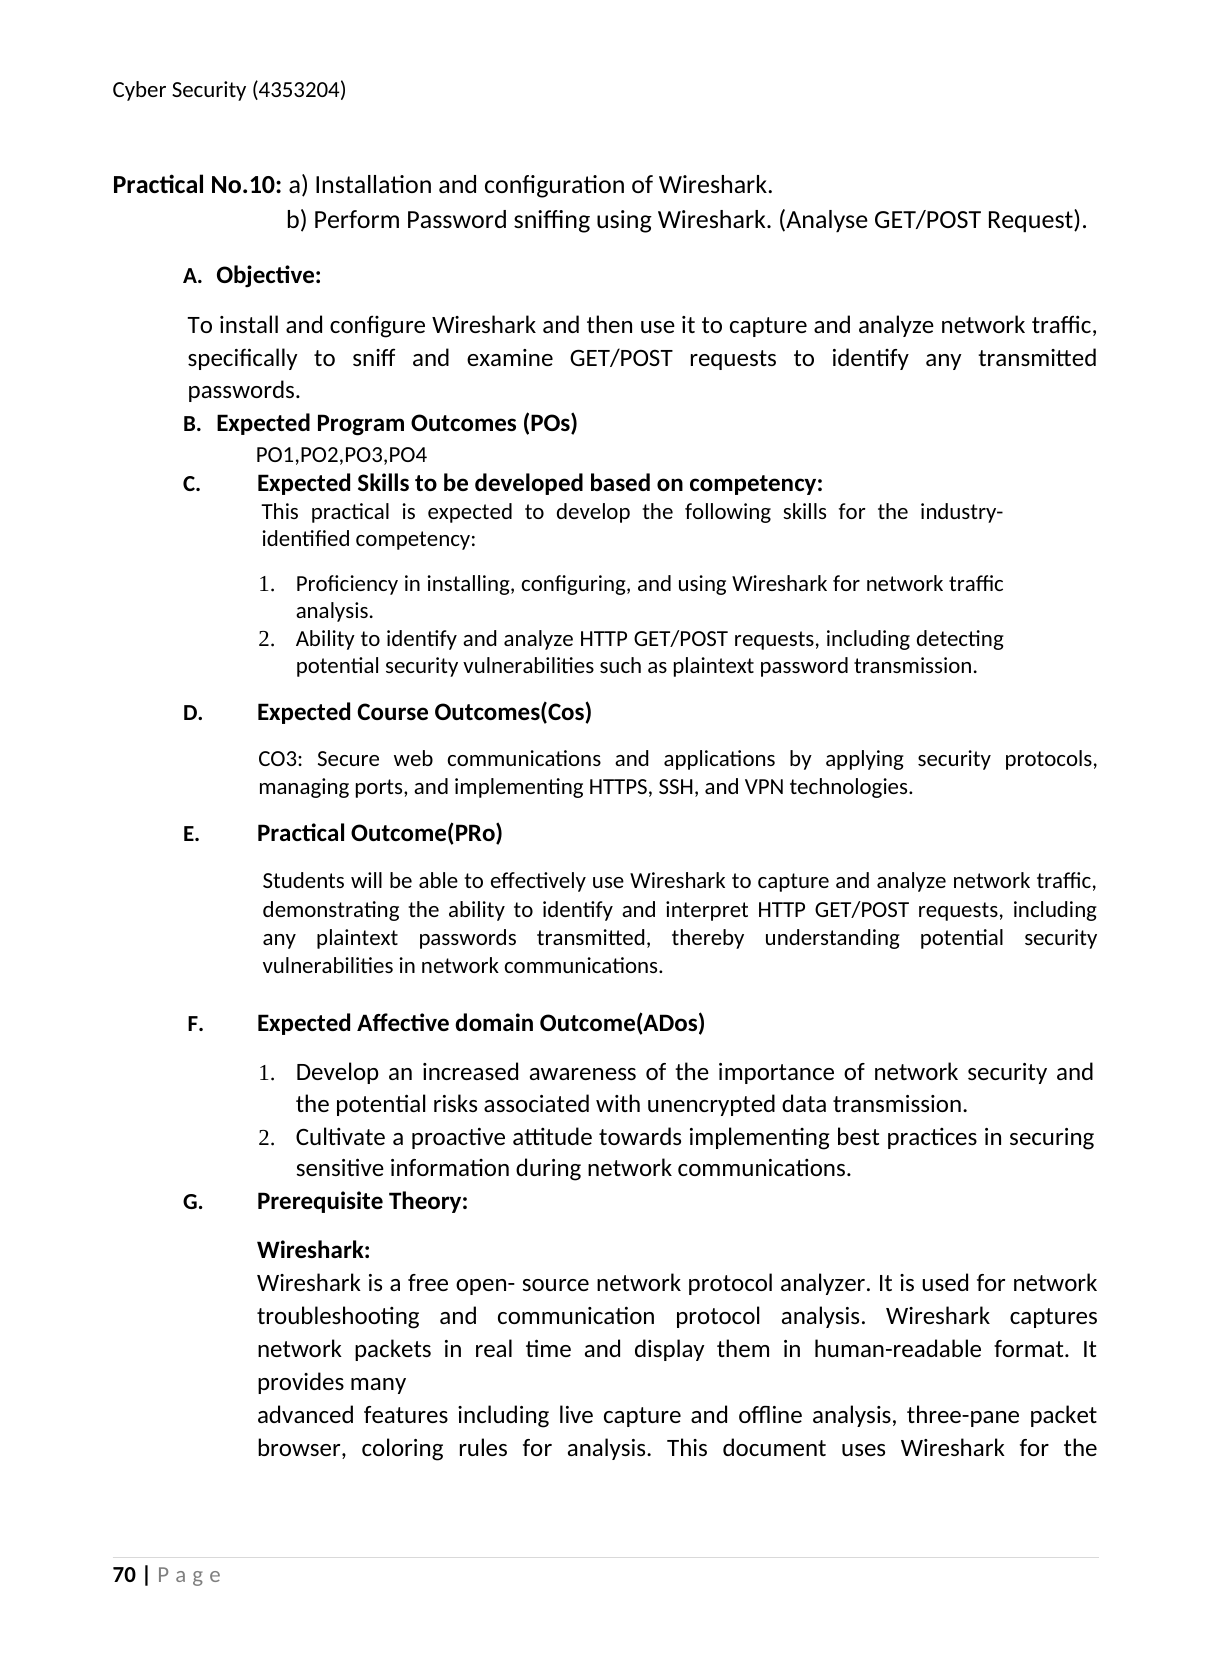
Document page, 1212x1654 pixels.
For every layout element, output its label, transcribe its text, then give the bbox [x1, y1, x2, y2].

text Practical No.10: a) Installation and configuration of Wireshark. [112, 169, 1099, 200]
list Expected Program Outcomes (POs) [183, 407, 1099, 438]
list Ability to identify and analyze HTTP GET/POST requests, including detecting potential security vulnerabilities such as plaintext password transmission. [258, 624, 1005, 679]
text This practical is expected to develop the following skills for the industry-identified competency: [261, 498, 1005, 553]
list Proficiency in installing, configuring, and using Wireshark for network traffic analysis. [258, 569, 1005, 624]
list Prerequisite Theory: [183, 1185, 1099, 1215]
list Expected Skills to be developed based on competency: [183, 468, 1067, 498]
list Develop an increased awareness of the importance of network security and the potential risks associated with unencrypted data transmission. [258, 1056, 1096, 1118]
text b) Perform Password sniffing using Wireshark. (Analyse GET/POST Request). [262, 203, 1099, 235]
list Cultivate a proactive attitude towards implementing best practices in securing sensitive information during network communications. [258, 1121, 1096, 1183]
list Expected Affective domain Outcome(ADos) [187, 1007, 765, 1037]
list Objective: [183, 259, 1099, 290]
list Expected Course Outcomes(Cos) [183, 696, 1099, 726]
text Wireshark: [257, 1234, 1099, 1265]
text CO3: Secure web communications and applications by applying security protocols, managing ports, and implementing HTTPS, SSH, and VPN technologies. [258, 744, 1099, 800]
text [257, 1399, 1099, 1462]
text PO1,PO2,PO3,PO4 [242, 440, 1067, 468]
text To install and configure Wireshark and then use it to capture and analyze network traffic, specifically to sniff and examine GET/POST requests to identify any transmitted passwords. [187, 309, 1099, 405]
list Practical Outcome(PRo) [183, 817, 1099, 848]
text Wireshark is a free open- source network protocol analyzer. It is used for network troubleshooting and communication protocol analysis. Wireshark captures network packets in real time and display them in human-readable format. It provides many [257, 1267, 1099, 1397]
text Students will be able to effectively use Wireshark to capture and analyze network traffic, demonstrating the ability to identify and interpret HTTP GET/POST requests, including any plaintext passwords transmitted, thereby understanding potential security vulnerabilities in network communications. [262, 867, 1099, 979]
